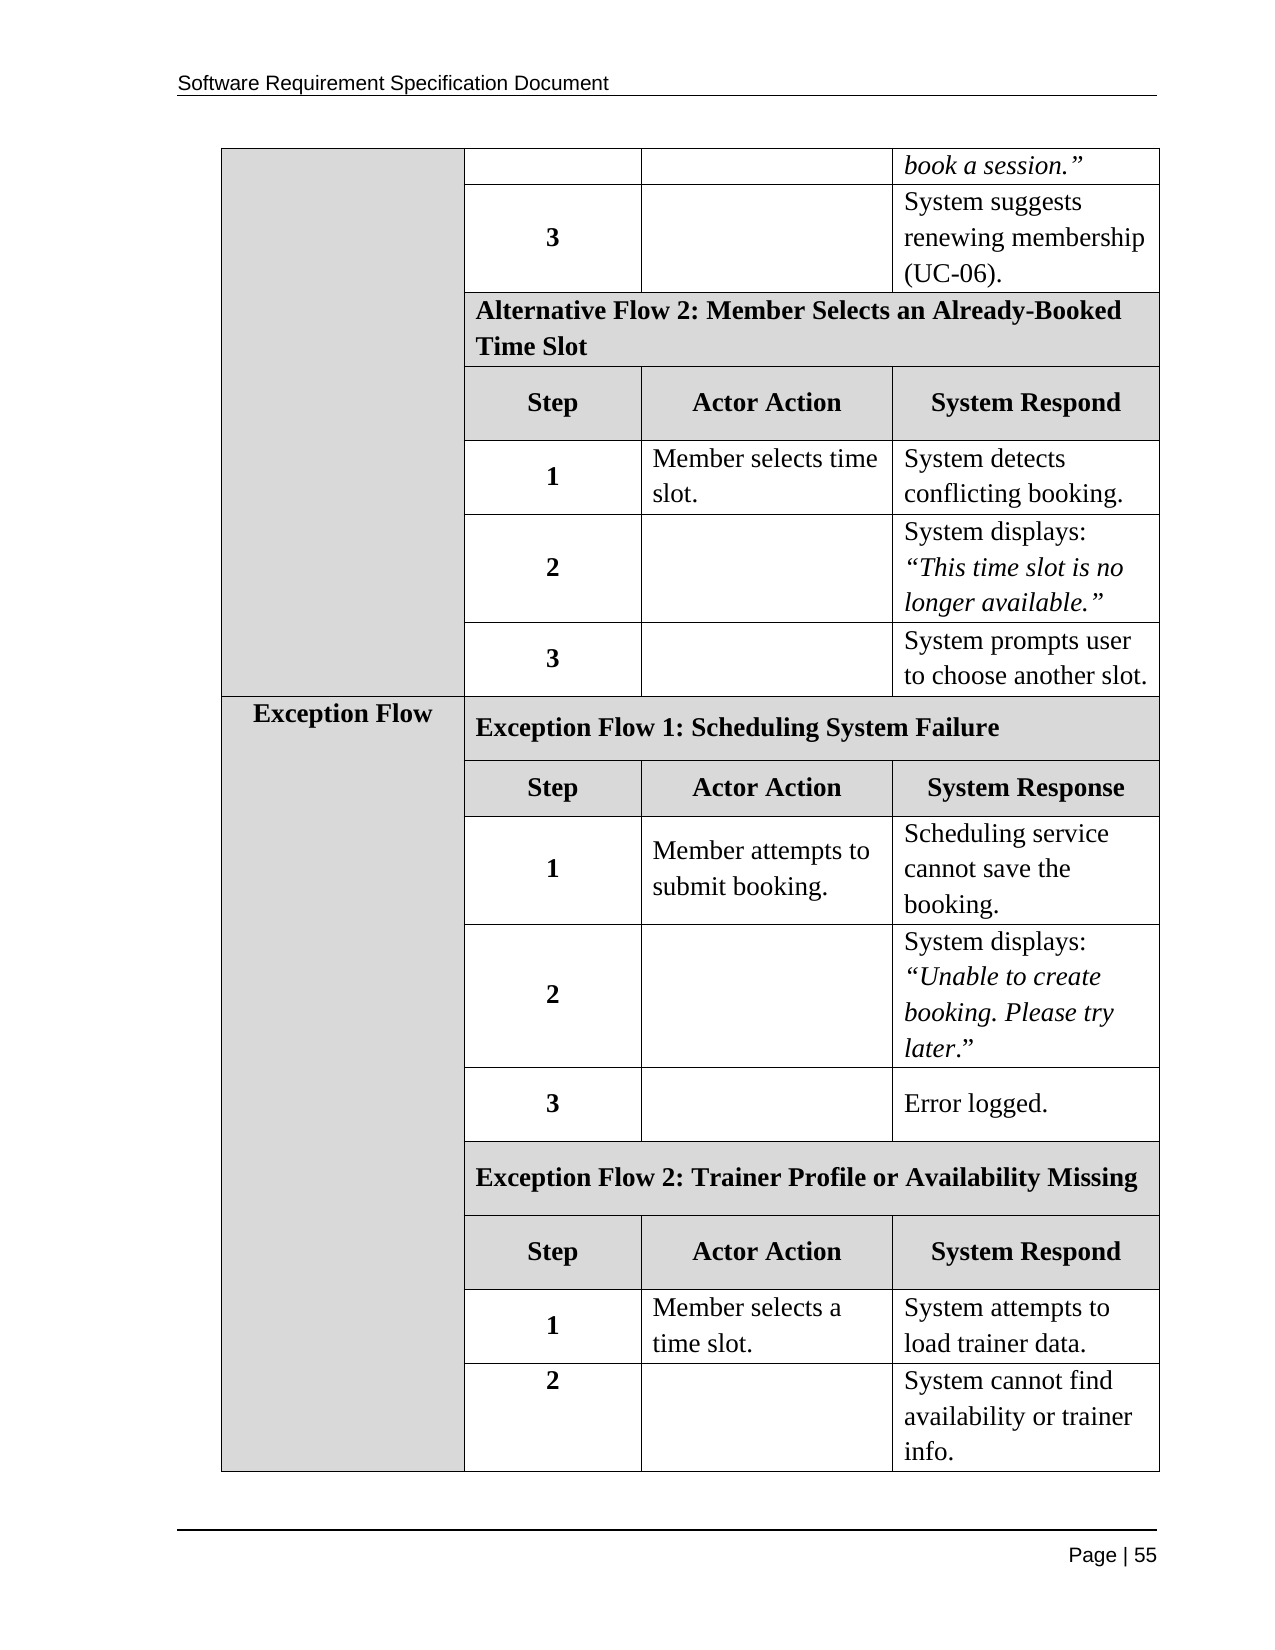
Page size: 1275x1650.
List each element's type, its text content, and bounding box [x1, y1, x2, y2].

table_cell Step [465, 761, 641, 816]
table_cell Scheduling service cannot save the booking. [893, 817, 1159, 923]
table_cell 1 [465, 1290, 641, 1363]
table_cell [642, 515, 892, 622]
table_cell 1 [465, 817, 641, 923]
table_cell 2 [465, 149, 641, 184]
table_cell Member selects a time slot. [642, 1290, 892, 1363]
table_cell Step [465, 367, 641, 440]
table_cell [642, 925, 892, 1067]
table_cell 2 [465, 515, 641, 622]
table_cell Actor Action [642, 761, 892, 816]
table_cell System displays: “This time slot is no longer available.” [893, 515, 1159, 622]
table_cell System Response [893, 761, 1159, 816]
table_cell Step [465, 1216, 641, 1289]
table_cell Member attempts to submit booking. [642, 817, 892, 923]
table_cell System cannot find availability or trainer info. [893, 1364, 1159, 1471]
table_cell Error logged. [893, 1068, 1159, 1141]
table_cell Exception Flow 2: Trainer Profile or Availability Missing [465, 1142, 1159, 1215]
table_cell [642, 1068, 892, 1141]
table_cell System attempts to load trainer data. [893, 1290, 1159, 1363]
table_cell System prompts user to choose another slot. [893, 623, 1159, 696]
table_cell [642, 623, 892, 696]
table_cell [642, 185, 892, 292]
table_cell Member selects time slot. [642, 441, 892, 514]
table_cell System displays: “Unable to create booking. Please try later.” [893, 925, 1159, 1067]
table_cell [893, 149, 1159, 184]
table_cell System detects conflicting booking. [893, 441, 1159, 514]
table_cell [642, 1364, 892, 1471]
table_cell System Respond [893, 367, 1159, 440]
table_cell 2 [465, 925, 641, 1067]
table_cell Actor Action [642, 1216, 892, 1289]
table_cell 3 [465, 1068, 641, 1141]
table_cell System Respond [893, 1216, 1159, 1289]
table_cell 1 [465, 441, 641, 514]
table_cell 3 [465, 185, 641, 292]
table_cell 3 [465, 623, 641, 696]
table_cell System suggests renewing membership (UC-06). [893, 185, 1159, 292]
table_cell Actor Action [642, 367, 892, 440]
table_cell Alternative Flow 2: Member Selects an Already-Booked Time Slot [465, 293, 1159, 366]
table_cell Exception Flow [222, 697, 464, 1471]
table_cell Exception Flow 1: Scheduling System Failure [465, 697, 1159, 760]
table_cell 2 [465, 1364, 641, 1471]
table_cell [642, 149, 892, 184]
